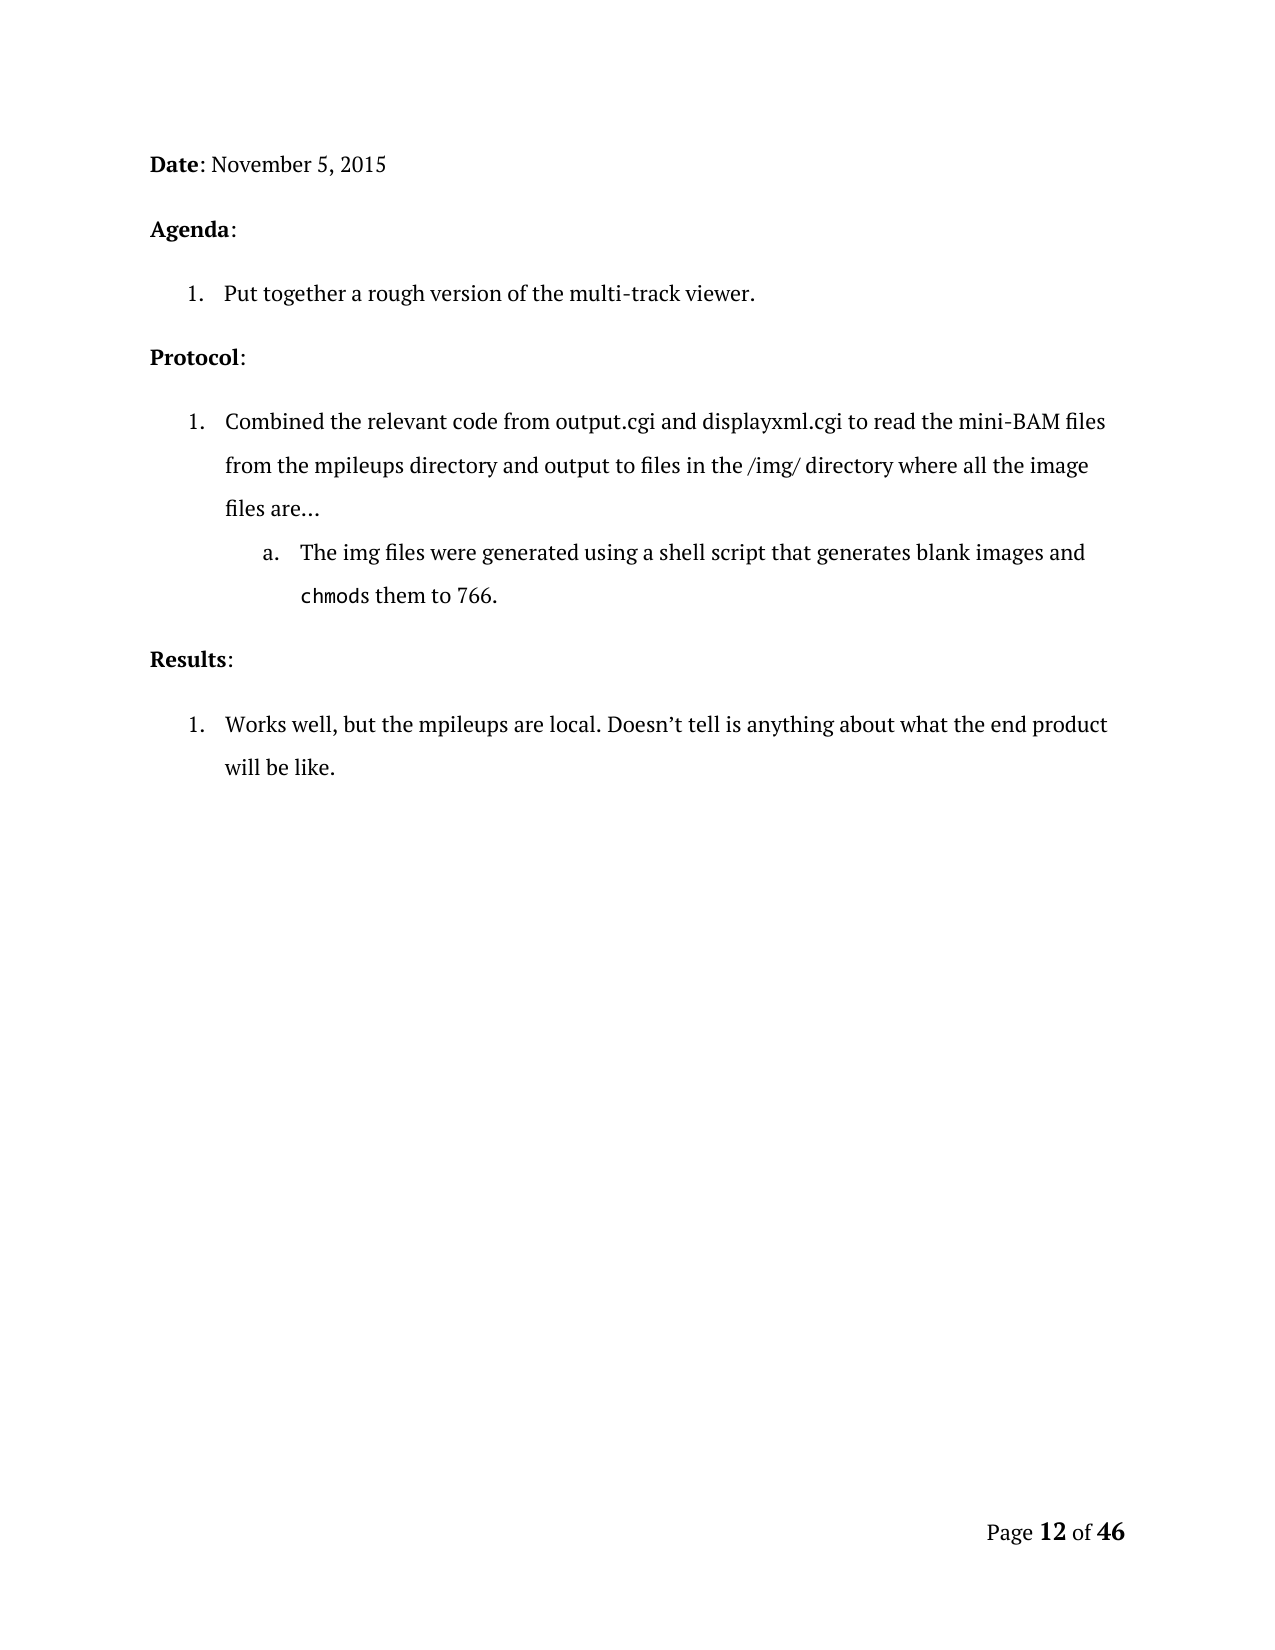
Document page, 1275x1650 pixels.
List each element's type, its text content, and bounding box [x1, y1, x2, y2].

list Put together a rough version of the multi-track viewer. [186, 278, 1125, 307]
list The img files were generated using a shell script that generates blank images and chmods them to 766. [262, 537, 1125, 610]
list Combined the relevant code from output.cgi and displayxml.cgi to read the mini-BAM files from the mpileups directory and output to files in the /img/ directory where all the image files are… [187, 407, 1125, 523]
text Results: [150, 645, 1125, 674]
text Agenda: [150, 214, 1125, 243]
list Works well, but the mpileups are local. Doesn’t tell is anything about what the end product will be like. [187, 709, 1125, 782]
text Date: November 5, 2015 [150, 150, 1125, 179]
text Protocol: [150, 343, 1125, 372]
